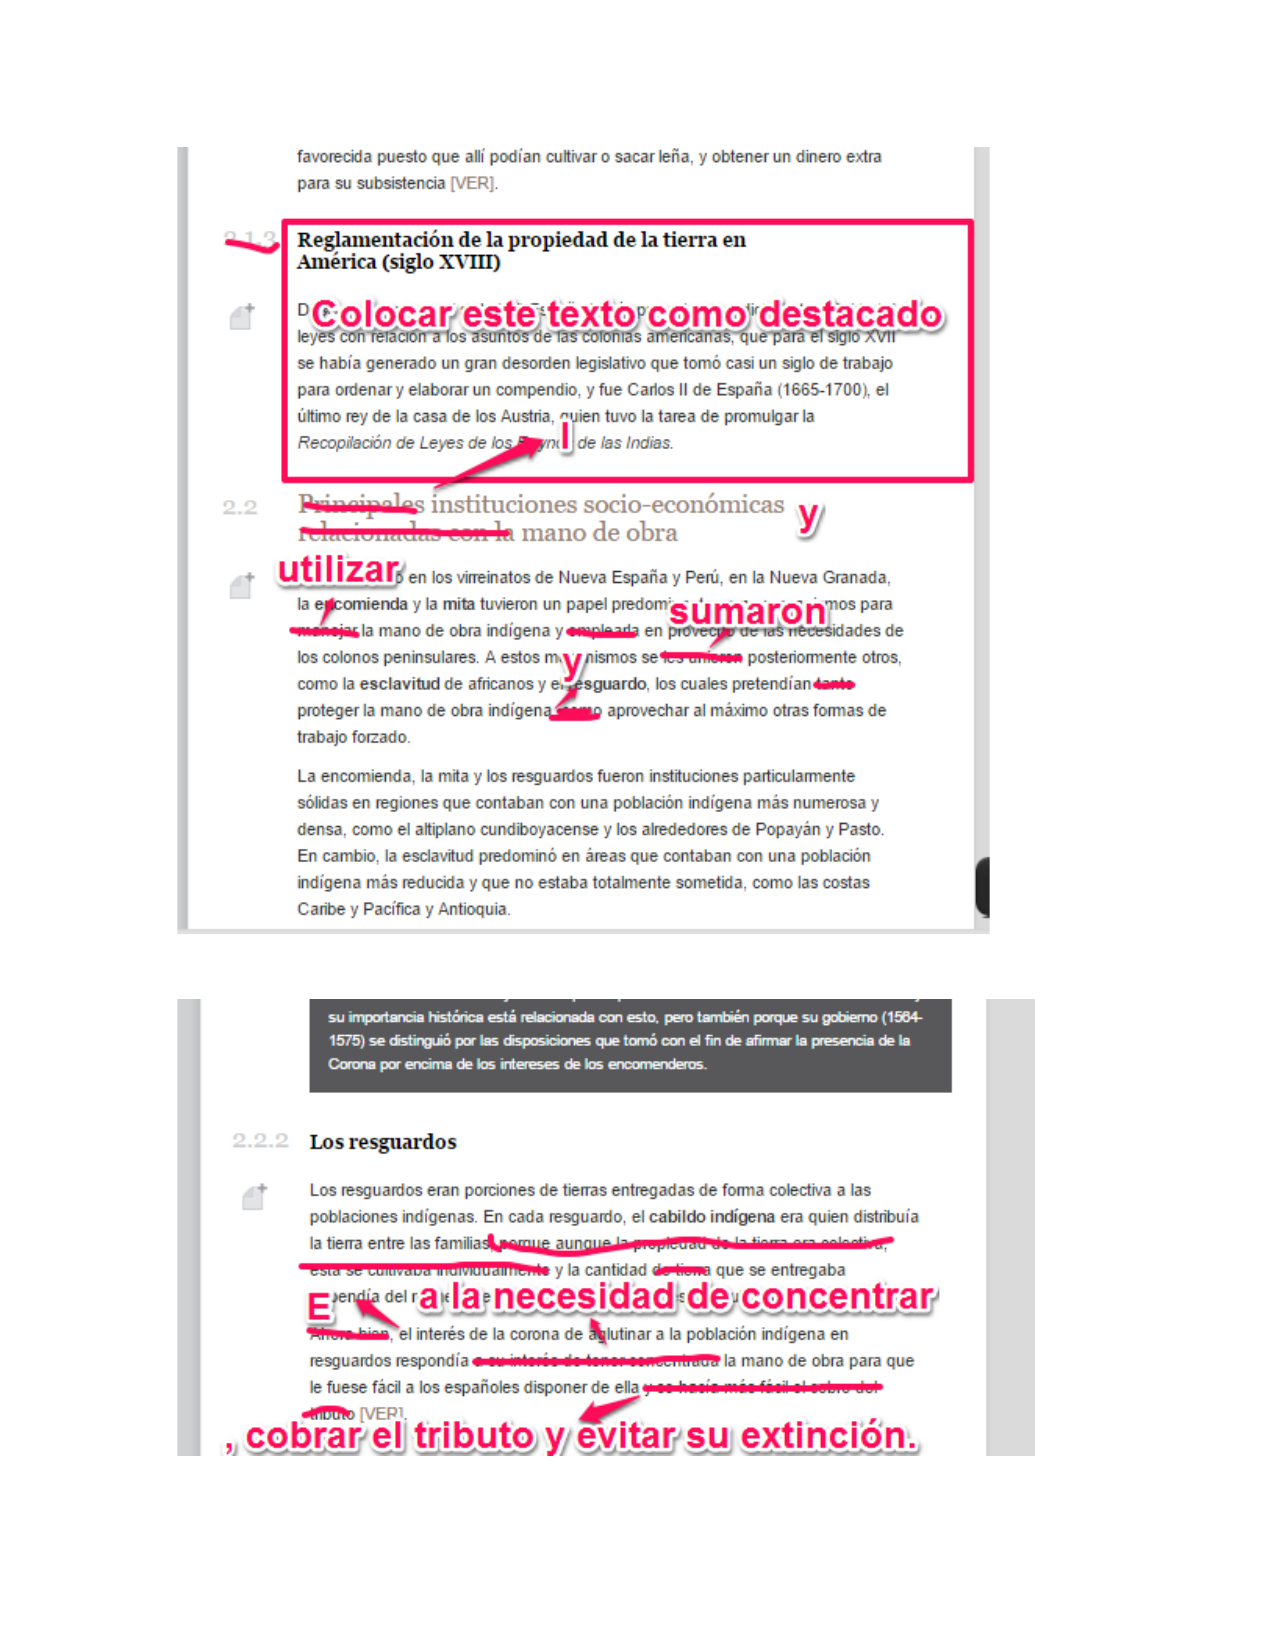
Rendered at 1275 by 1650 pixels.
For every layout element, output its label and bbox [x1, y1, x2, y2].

picture [177, 147, 990, 934]
picture [177, 999, 1035, 1456]
